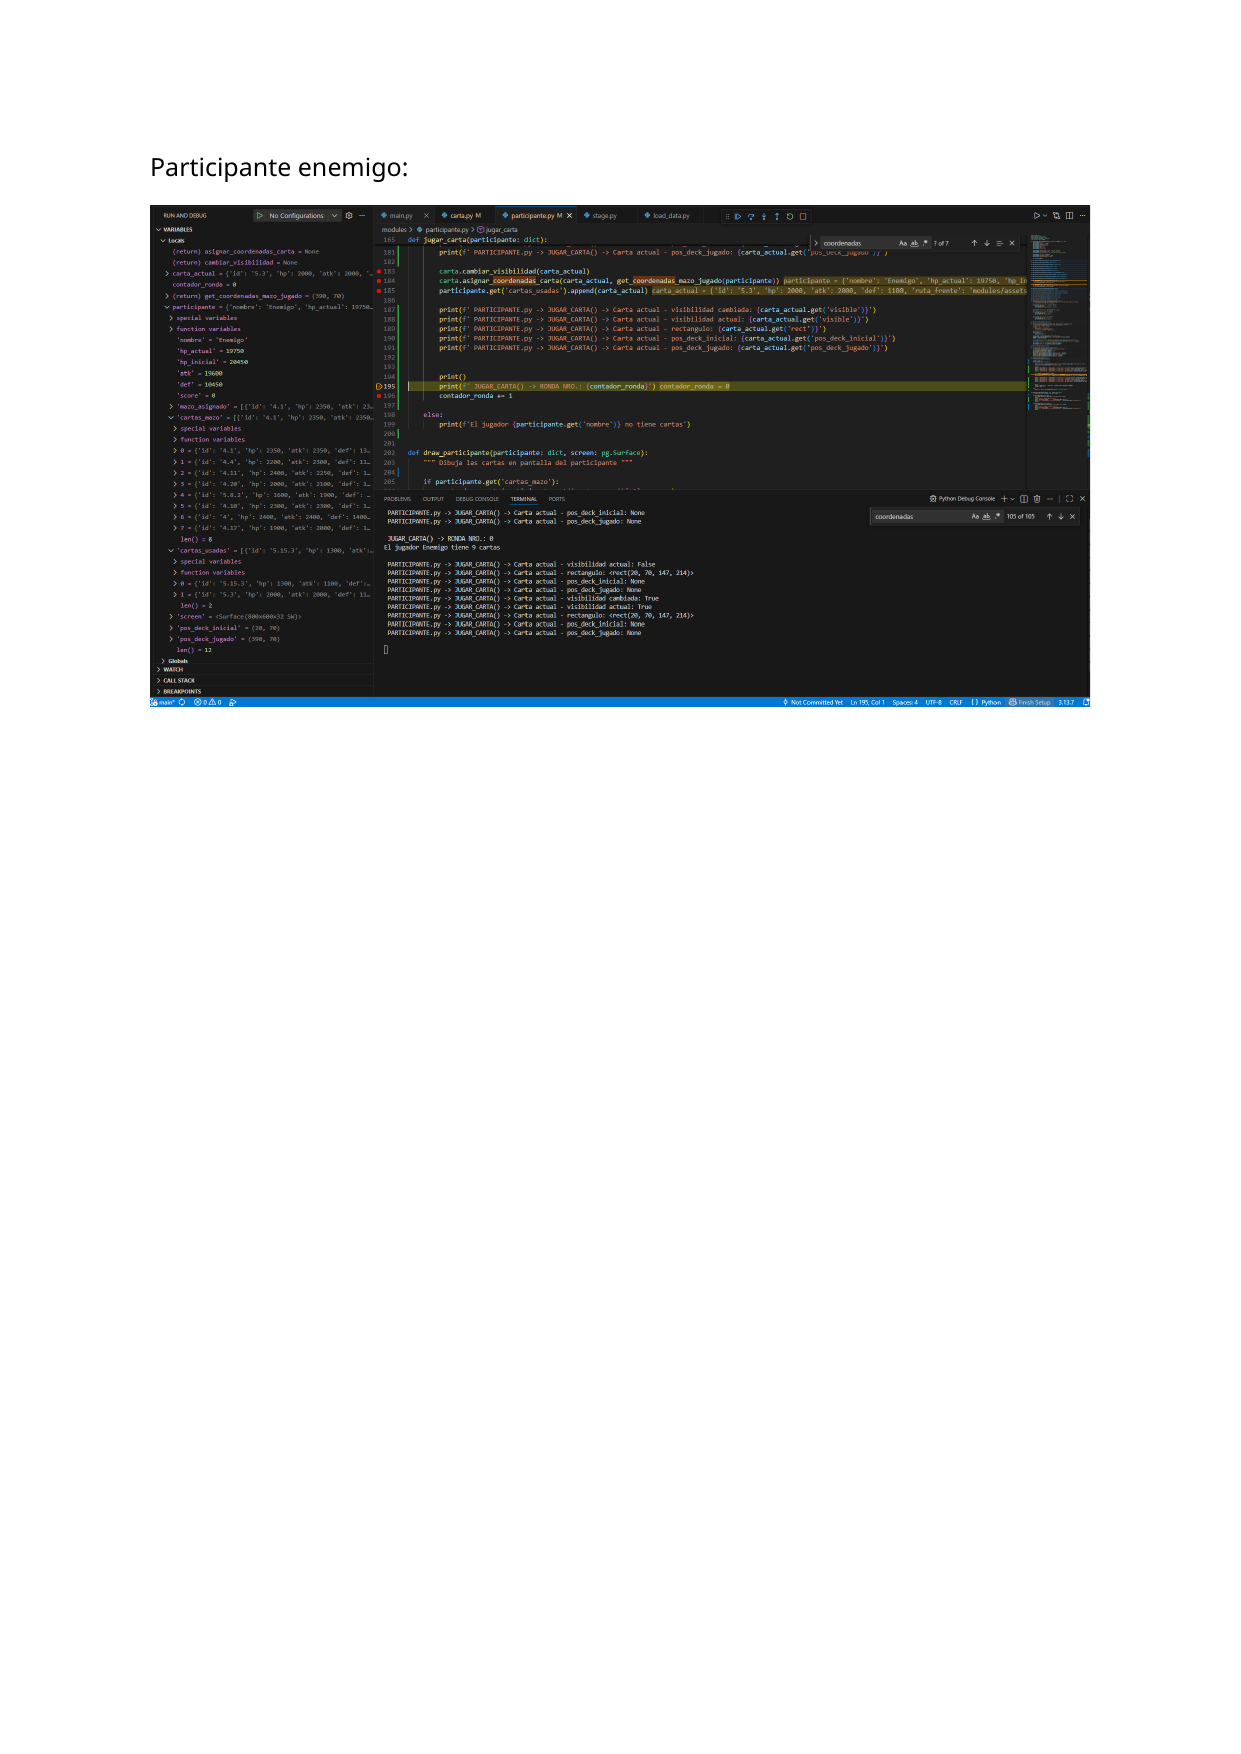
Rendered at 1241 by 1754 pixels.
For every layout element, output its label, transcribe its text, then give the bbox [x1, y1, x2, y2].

picture [150, 205, 1091, 707]
text Participante enemigo: [150, 150, 1090, 184]
